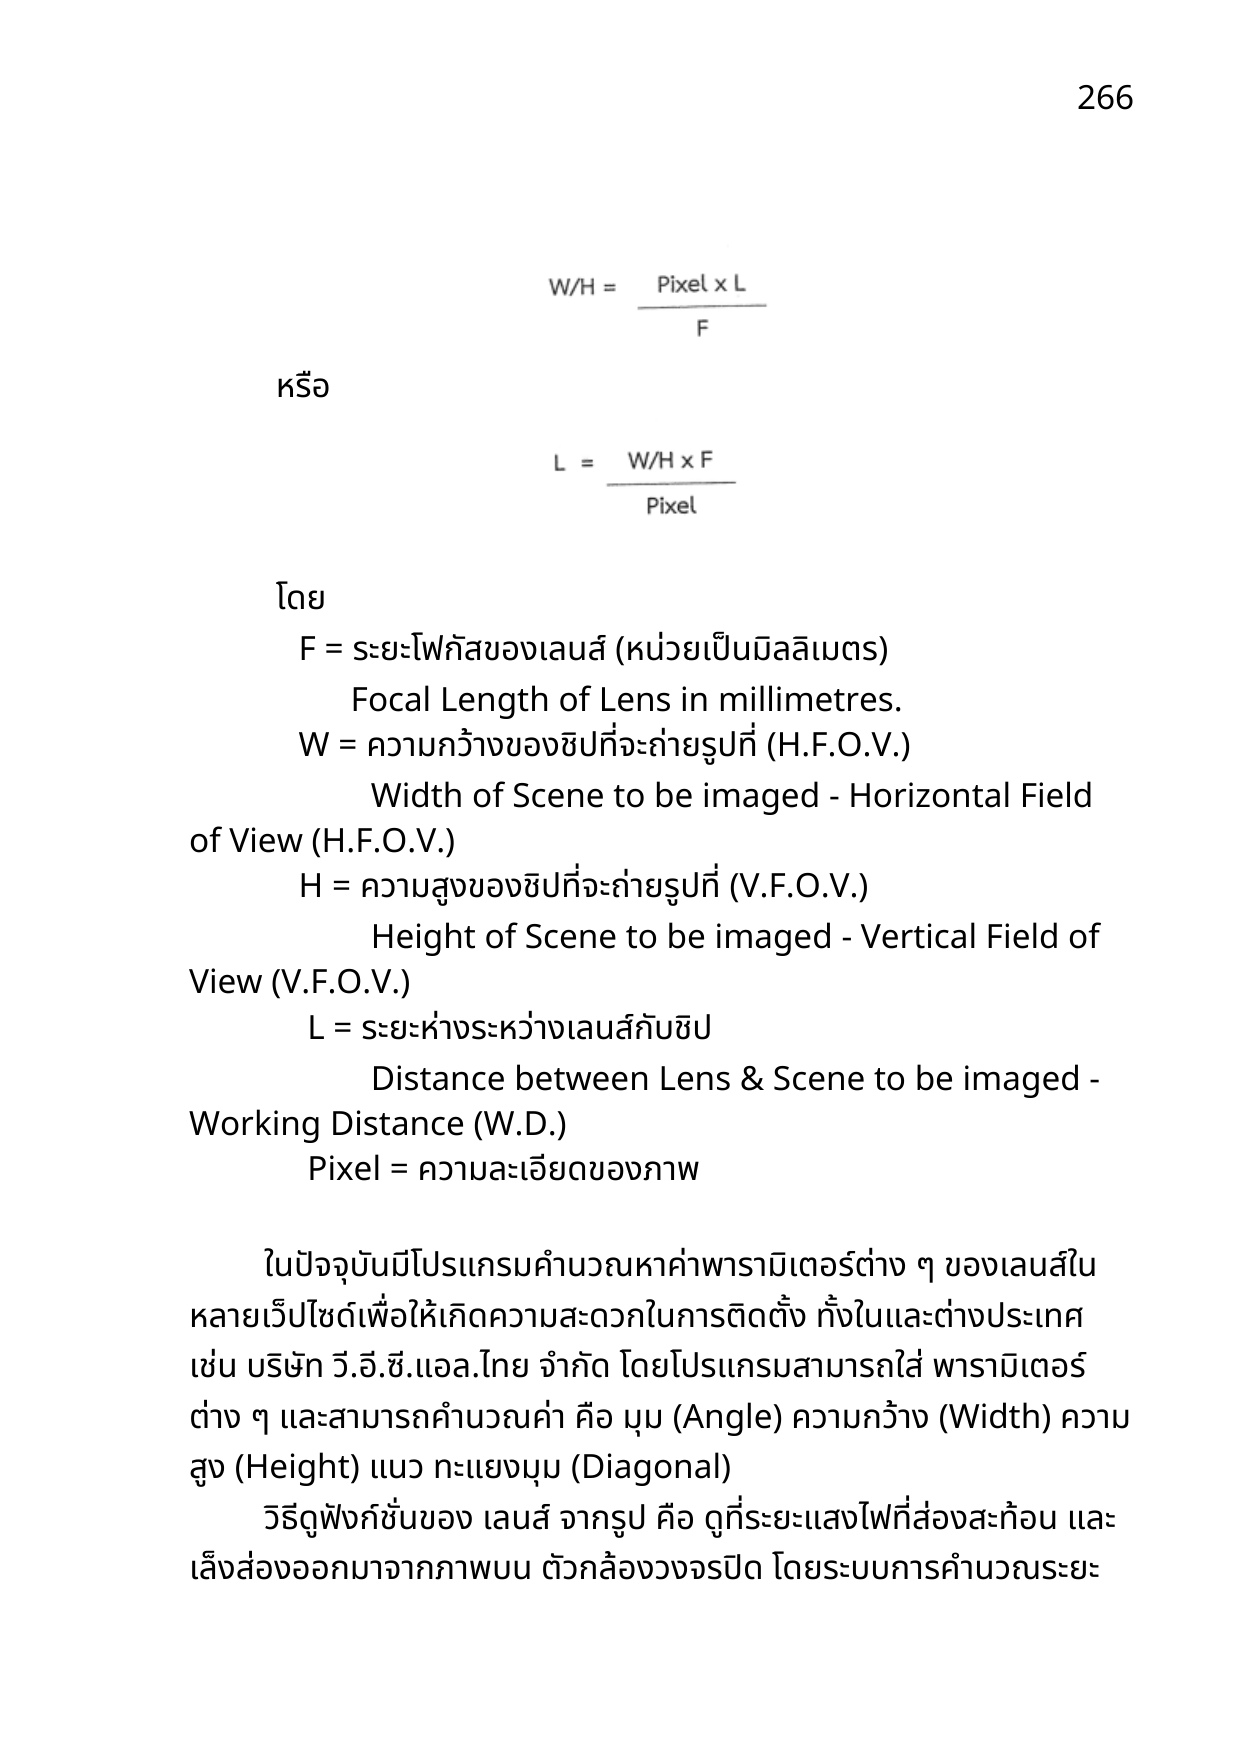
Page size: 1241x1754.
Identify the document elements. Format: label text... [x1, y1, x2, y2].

picture [538, 412, 784, 547]
text H = ความสูงของชิปที่จะถ่ายรูปที่ (V.F.O.V.) [189, 862, 1134, 913]
text Height of Scene to be imaged - Vertical Field of View (V.F.O.V.) [189, 913, 1134, 1004]
text W = ความกว้างของชิปที่จะถ่ายรูปที่ (H.F.O.V.) [189, 721, 1134, 771]
text ในปัจจุบันมีโปรแกรมคํานวณหาค่าพารามิเตอร์ต่าง ๆ ของเลนส์ในหลายเว็ปไซด์เพื่อให้เกิดความสะดวกในการติดตั้ง ทั้งในและต่างประเทศ เช่น บริษัท วี.อี.ซี.แอล.ไทย จํากัด โดยโปรแกรมสามารถใส่ พารามิเตอร์ต่าง ๆ และสามารถคํานวณค่า คือ มุม (Angle) ความกว้าง (Width) ความสูง (Height) แนว ทะแยงมุม (Diagonal) [189, 1241, 1134, 1494]
text L = ระยะห่างระหว่างเลนส์กับชิป [189, 1004, 1134, 1054]
text Width of Scene to be imaged - Horizontal Field of View (H.F.O.V.) [189, 771, 1134, 862]
text หรือ [189, 362, 1134, 412]
text Focal Length of Lens in millimetres. [189, 675, 1134, 721]
text Distance between Lens & Scene to be imaged - Working Distance (W.D.) [189, 1054, 1134, 1145]
text Pixel = ความละเอียดของภาพ [189, 1145, 1134, 1196]
text โดย [189, 574, 1134, 625]
text F = ระยะโฟกัสของเลนส์ (หน่วยเป็นมิลลิเมตร) [189, 625, 1134, 675]
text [189, 1494, 1134, 1595]
picture [525, 238, 798, 362]
